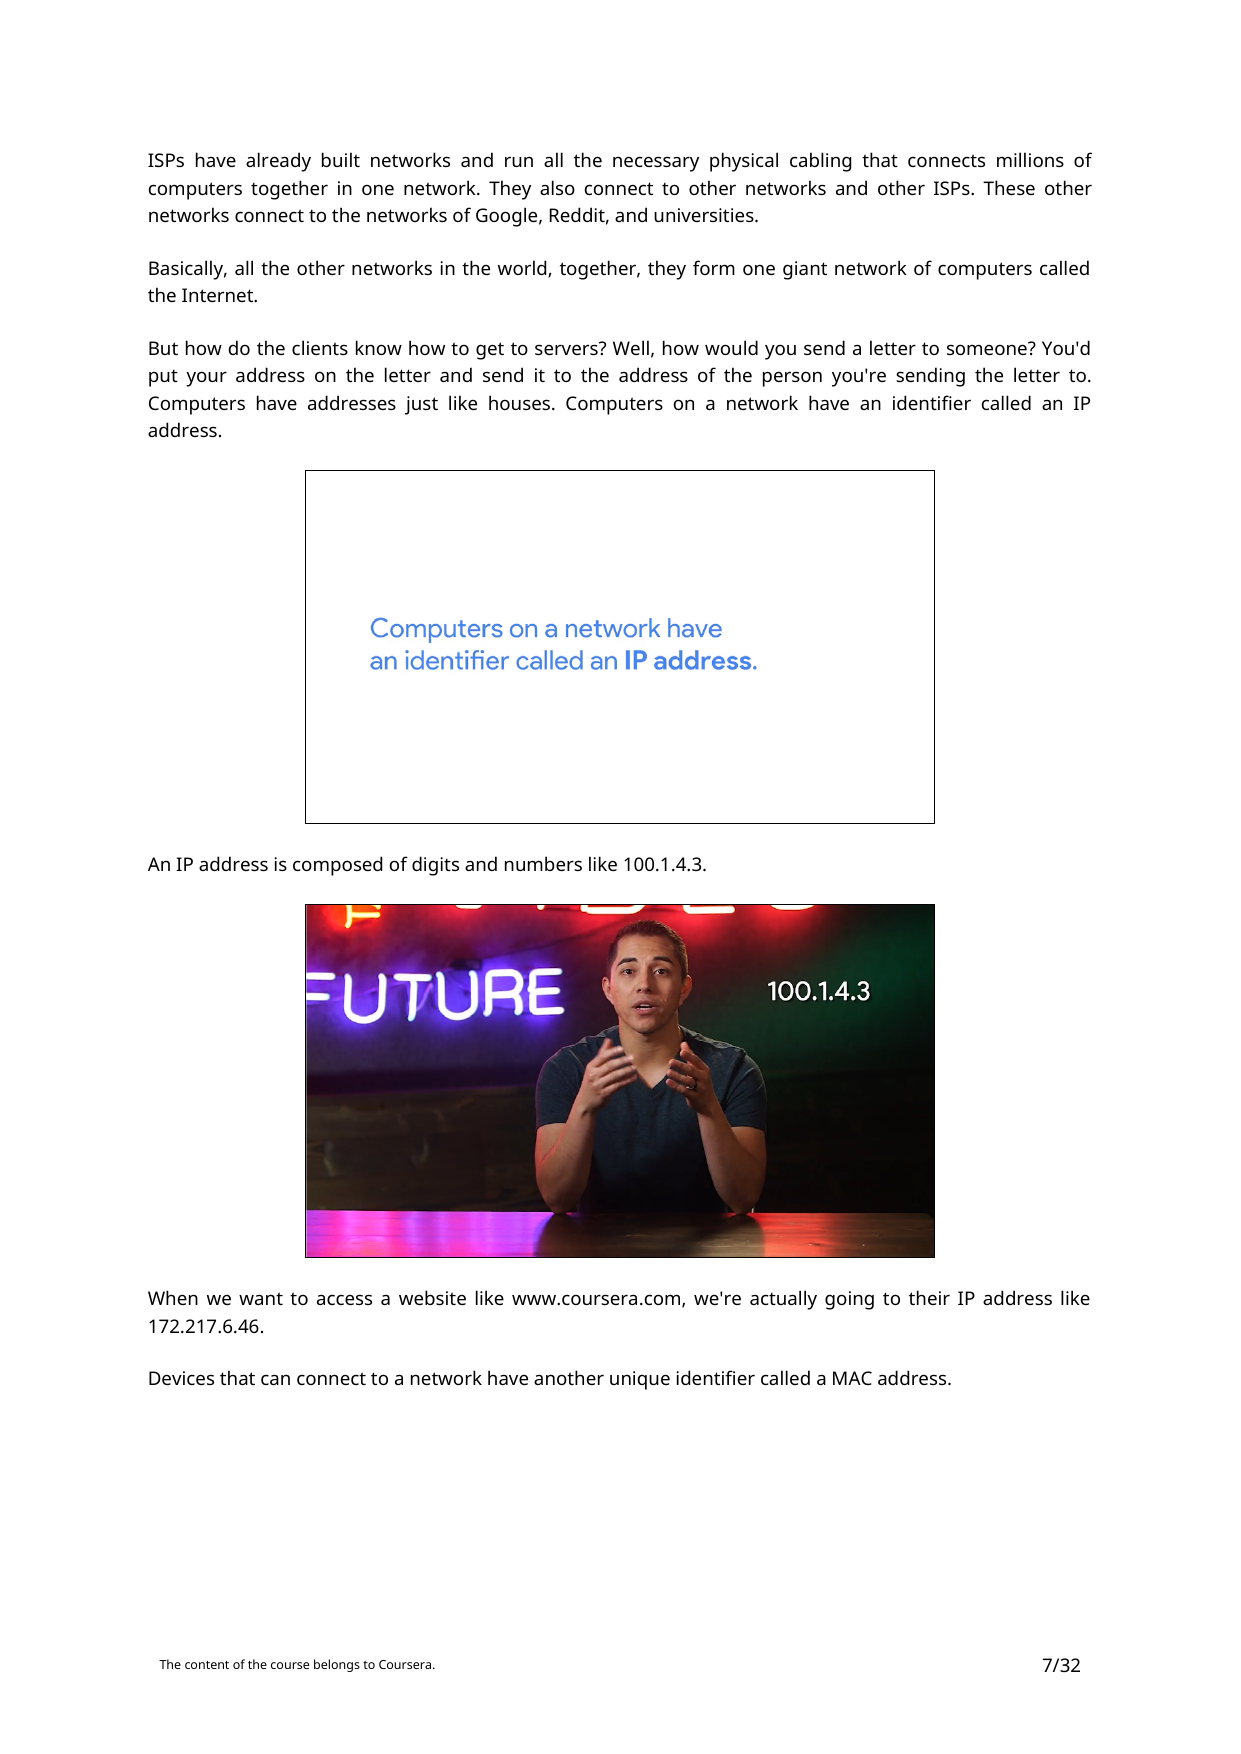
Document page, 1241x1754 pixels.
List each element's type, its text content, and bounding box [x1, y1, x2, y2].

text ISPs have already built networks and run all the necessary physical cabling that connects millions of computers together in one network. They also connect to other networks and other ISPs. These other networks connect to the networks of Google, Reddit, and universities. [148, 148, 1093, 228]
text But how do the clients know how to get to servers? Well, how would you send a letter to someone? You'd put your address on the letter and send it to the address of the person you're sending the letter to. Computers have addresses just like houses. Computers on a network have an identifier called an IP address. [148, 335, 1093, 443]
text An IP address is composed of digits and numbers like 100.1.4.3. [148, 852, 1093, 877]
picture [306, 905, 934, 1257]
text When we want to access a website like www.coursera.com, we're actually going to their IP address like 172.217.6.46. [148, 1286, 1093, 1338]
text Basically, all the other networks in the world, together, they form one giant network of computers called the Internet. [148, 255, 1093, 308]
text Devices that can connect to a network have another unique identifier called a MAC address. [148, 1366, 1093, 1391]
picture [306, 471, 934, 823]
